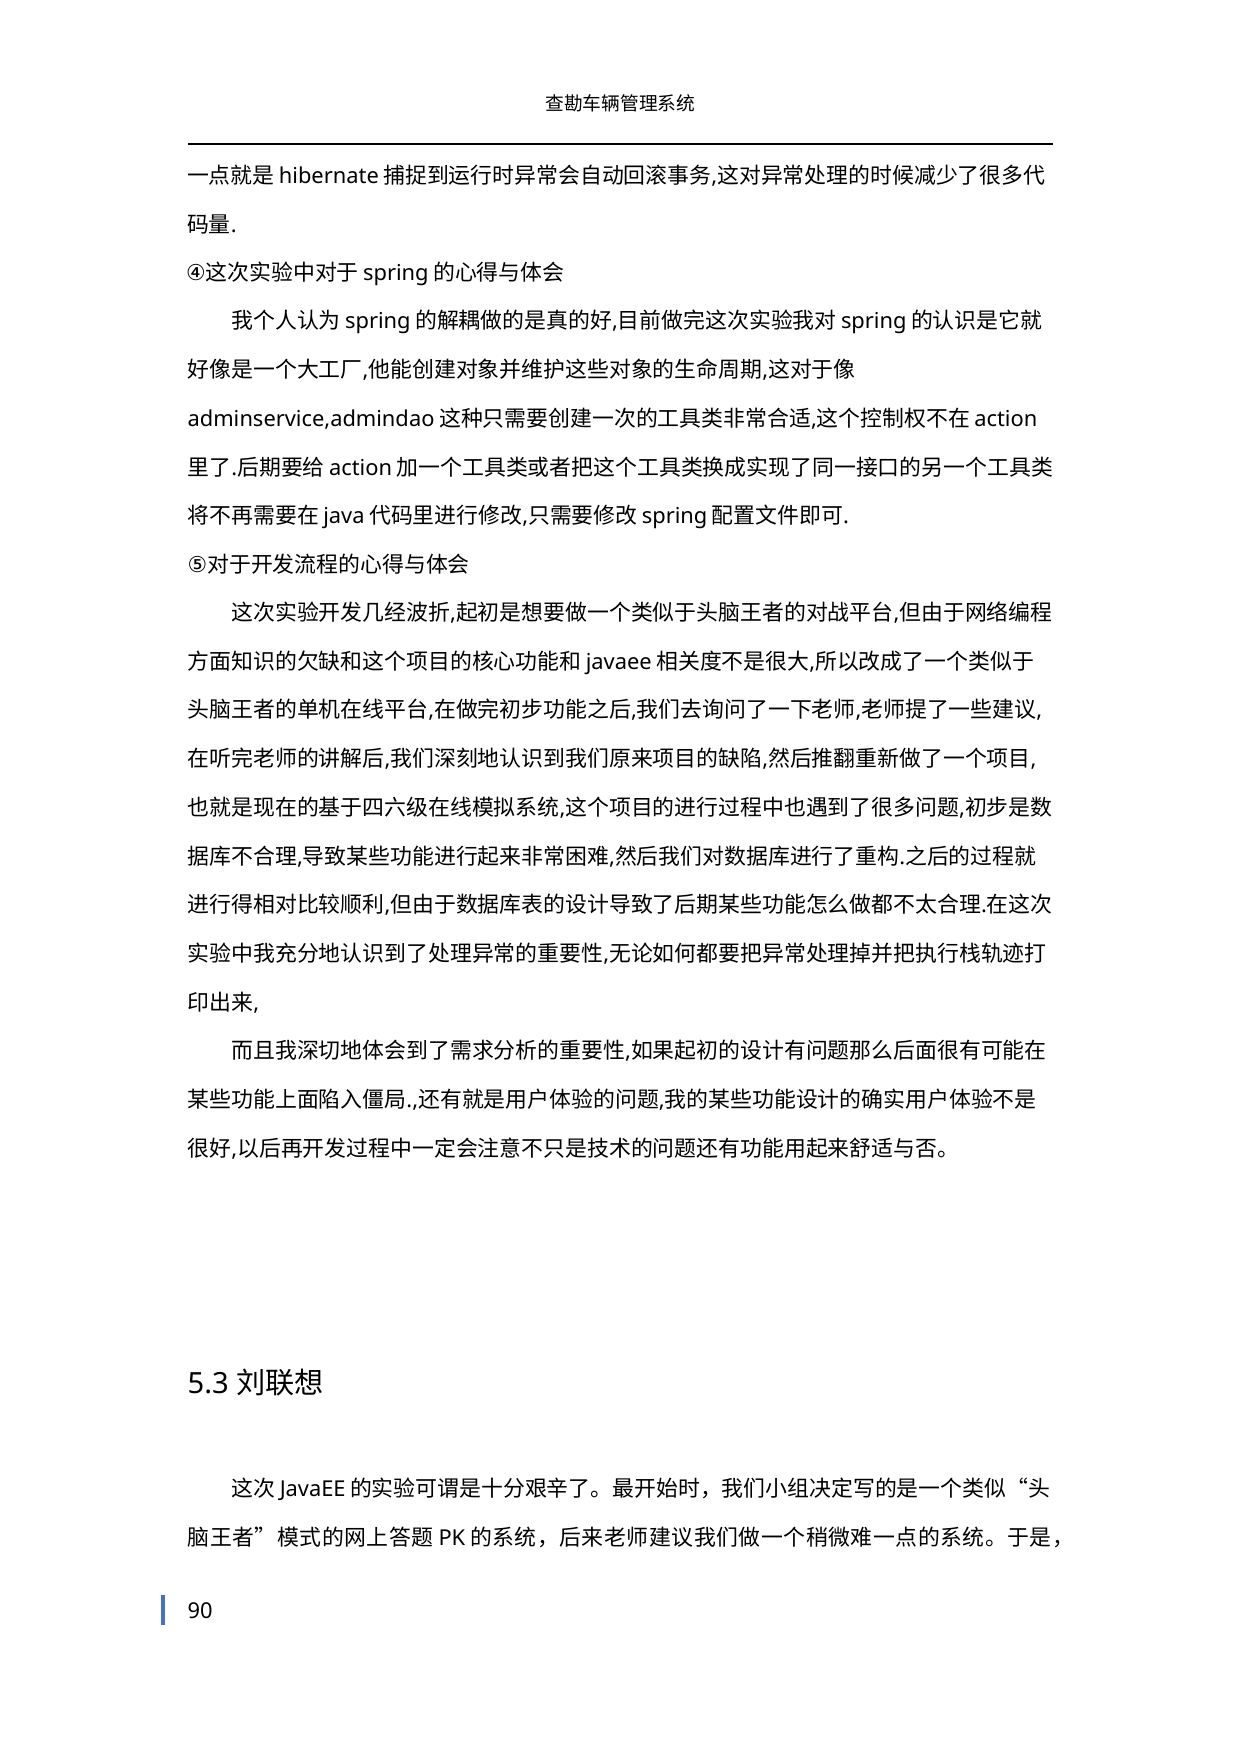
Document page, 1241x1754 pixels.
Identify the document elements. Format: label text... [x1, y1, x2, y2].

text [187, 1471, 1053, 1552]
text 我个人认为spring的解耦做的是真的好,目前做完这次实验我对spring的认识是它就好像是一个大工厂,他能创建对象并维护这些对象的生命周期,这对于像adminservice,admindao这种只需要创建一次的工具类非常合适,这个控制权不在action里了.后期要给action加一个工具类或者把这个工具类换成实现了同一接口的另一个工具类将不再需要在java代码里进行修改,只需要修改spring配置文件即可. [187, 303, 1053, 531]
text 这次实验开发几经波折,起初是想要做一个类似于头脑王者的对战平台,但由于网络编程方面知识的欠缺和这个项目的核心功能和javaee相关度不是很大,所以改成了一个类似于头脑王者的单机在线平台,在做完初步功能之后,我们去询问了一下老师,老师提了一些建议,在听完老师的讲解后,我们深刻地认识到我们原来项目的缺陷,然后推翻重新做了一个项目,也就是现在的基于四六级在线模拟系统,这个项目的进行过程中也遇到了很多问题,初步是数据库不合理,导致某些功能进行起来非常困难,然后我们对数据库进行了重构.之后的过程就进行得相对比较顺利,但由于数据库表的设计导致了后期某些功能怎么做都不太合理.在这次实验中我充分地认识到了处理异常的重要性,无论如何都要把异常处理掉并把执行栈轨迹打印出来, [187, 595, 1053, 1017]
text 而且我深切地体会到了需求分析的重要性,如果起初的设计有问题那么后面很有可能在某些功能上面陷入僵局.,还有就是用户体验的问题,我的某些功能设计的确实用户体验不是很好,以后再开发过程中一定会注意不只是技术的问题还有功能用起来舒适与否。 [187, 1033, 1053, 1163]
text ④这次实验中对于spring的心得与体会 [186, 255, 1053, 287]
text ⑤对于开发流程的心得与体会 [187, 546, 1053, 579]
subtitle 5.3 刘联想 [187, 1348, 1053, 1413]
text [187, 158, 1053, 239]
